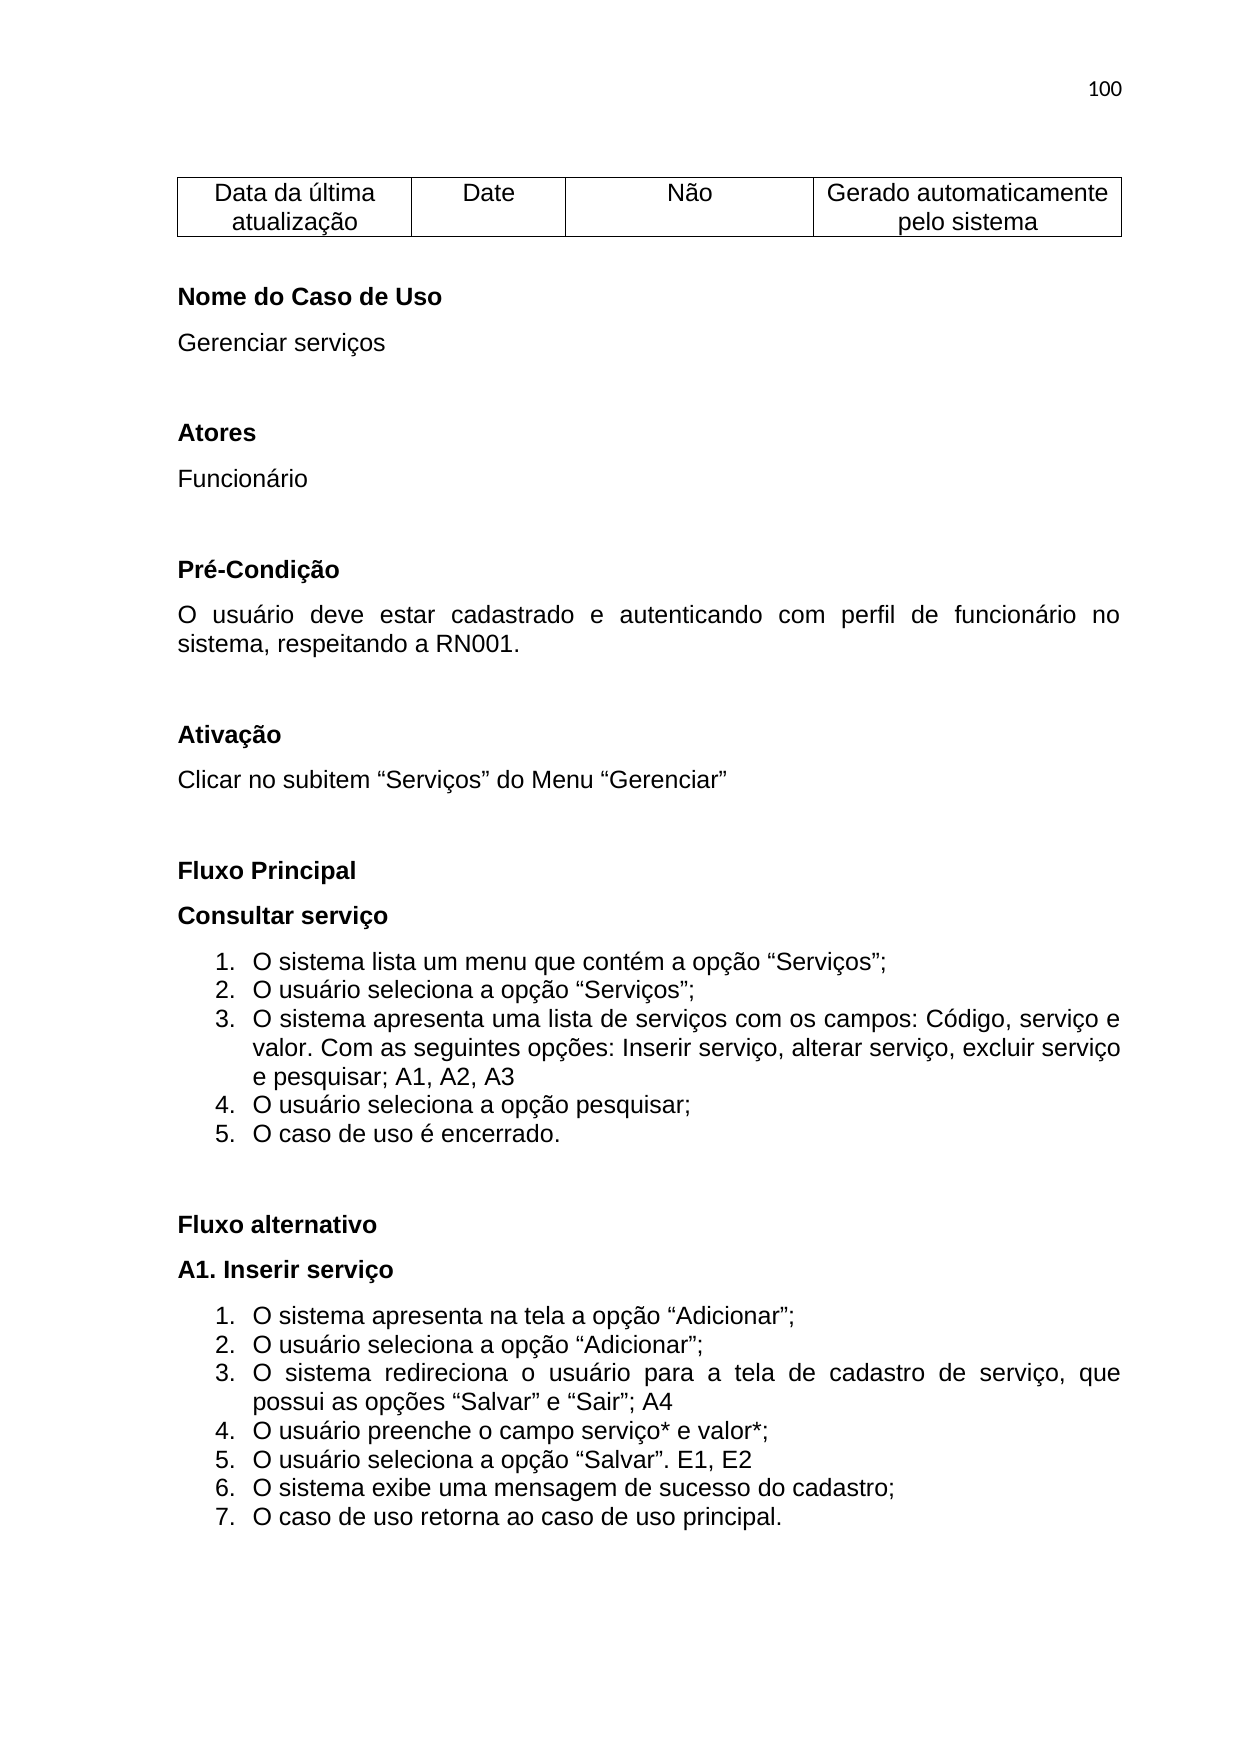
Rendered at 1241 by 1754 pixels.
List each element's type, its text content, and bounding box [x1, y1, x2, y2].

text O usuário deve estar cadastrado e autenticando com perfil de funcionário no sistema, respeitando a RN001. [177, 600, 1122, 658]
text Fluxo Principal [177, 856, 1122, 885]
text A1. Inserir serviço [177, 1256, 1122, 1284]
text Fluxo alternativo [177, 1210, 1122, 1239]
list O caso de uso é encerrado. [215, 1119, 1122, 1148]
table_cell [814, 178, 1121, 236]
list O usuário preenche o campo serviço* e valor*; [215, 1416, 1122, 1445]
text Gerenciar serviços [177, 328, 1122, 356]
text Pré-Condição [177, 555, 1122, 583]
list O usuário seleciona a opção “Serviços”; [215, 976, 1122, 1004]
list O usuário seleciona a opção “Adicionar”; [215, 1330, 1122, 1358]
text Ativação [177, 720, 1122, 748]
list O caso de uso retorna ao caso de uso principal. [215, 1502, 1122, 1531]
text Clicar no subitem “Serviços” do Menu “Gerenciar” [177, 765, 1122, 794]
table_cell Não [566, 178, 813, 236]
list O sistema lista um menu que contém a opção “Serviços”; [215, 947, 1122, 976]
list O sistema exibe uma mensagem de sucesso do cadastro; [215, 1473, 1122, 1502]
text Funcionário [177, 464, 1122, 493]
list O sistema apresenta na tela a opção “Adicionar”; [215, 1301, 1122, 1330]
text Atores [177, 418, 1122, 447]
table_cell Date [412, 178, 565, 236]
list O usuário seleciona a opção pesquisar; [215, 1091, 1122, 1119]
list O sistema apresenta uma lista de serviços com os campos: Código, serviço e valor. Com as seguintes opções: Inserir serviço, alterar serviço, excluir serviço e pesquisar; A1, A2, A3 [215, 1004, 1122, 1091]
text Consultar serviço [177, 901, 1122, 930]
text Nome do Caso de Uso [177, 282, 1122, 311]
table_cell Data da última atualização [178, 178, 411, 236]
list O sistema redireciona o usuário para a tela de cadastro de serviço, que possui as opções “Salvar” e “Sair”; A4 [215, 1358, 1122, 1416]
list O usuário seleciona a opção “Salvar”. E1, E2 [215, 1445, 1122, 1473]
